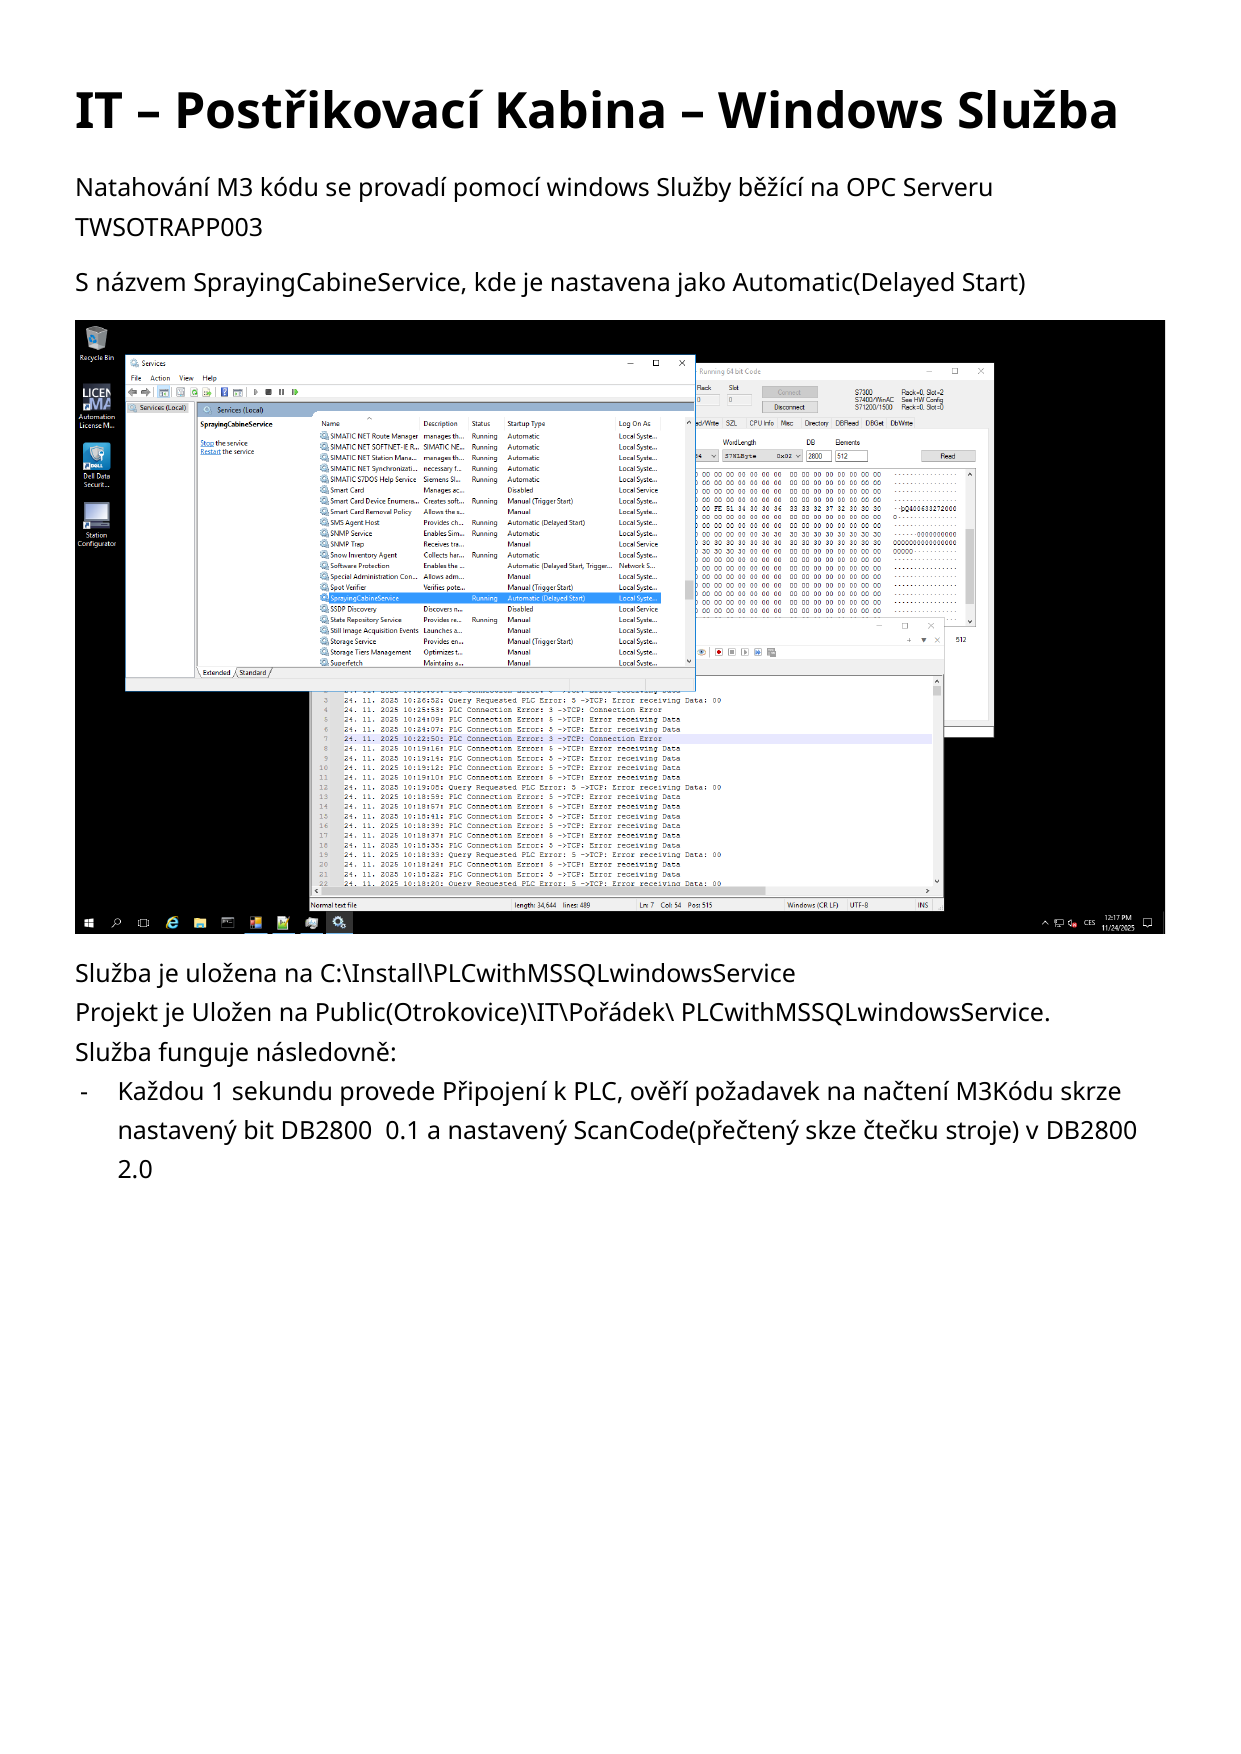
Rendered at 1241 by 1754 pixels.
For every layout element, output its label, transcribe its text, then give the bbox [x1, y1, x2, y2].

text IT – Postřikovací Kabina – Windows Služba [75, 75, 1165, 143]
text S názvem SprayingCabineService, kde je nastavena jako Automatic(Delayed Start) [75, 265, 1165, 299]
text Projekt je Uložen na Public(Otrokovice)\IT\Pořádek\ PLCwithMSSQLwindowsService. [75, 995, 1165, 1029]
text Natahování M3 kódu se provadí pomocí windows Služby běžící na OPC Serveru TWSOTRAPP003 [75, 170, 1165, 243]
picture [75, 320, 1166, 934]
text Služba funguje následovně: [75, 1034, 1165, 1068]
list Každou 1 sekundu provede Připojení k PLC, ověří požadavek na načtení M3Kódu skrze nastavený bit DB2800 0.1 a nastavený ScanCode(přečtený skze čtečku stroje) v DB2800 2.0 [80, 1073, 1165, 1186]
text Služba je uložena na C:\Install\PLCwithMSSQLwindowsService [75, 956, 1165, 990]
